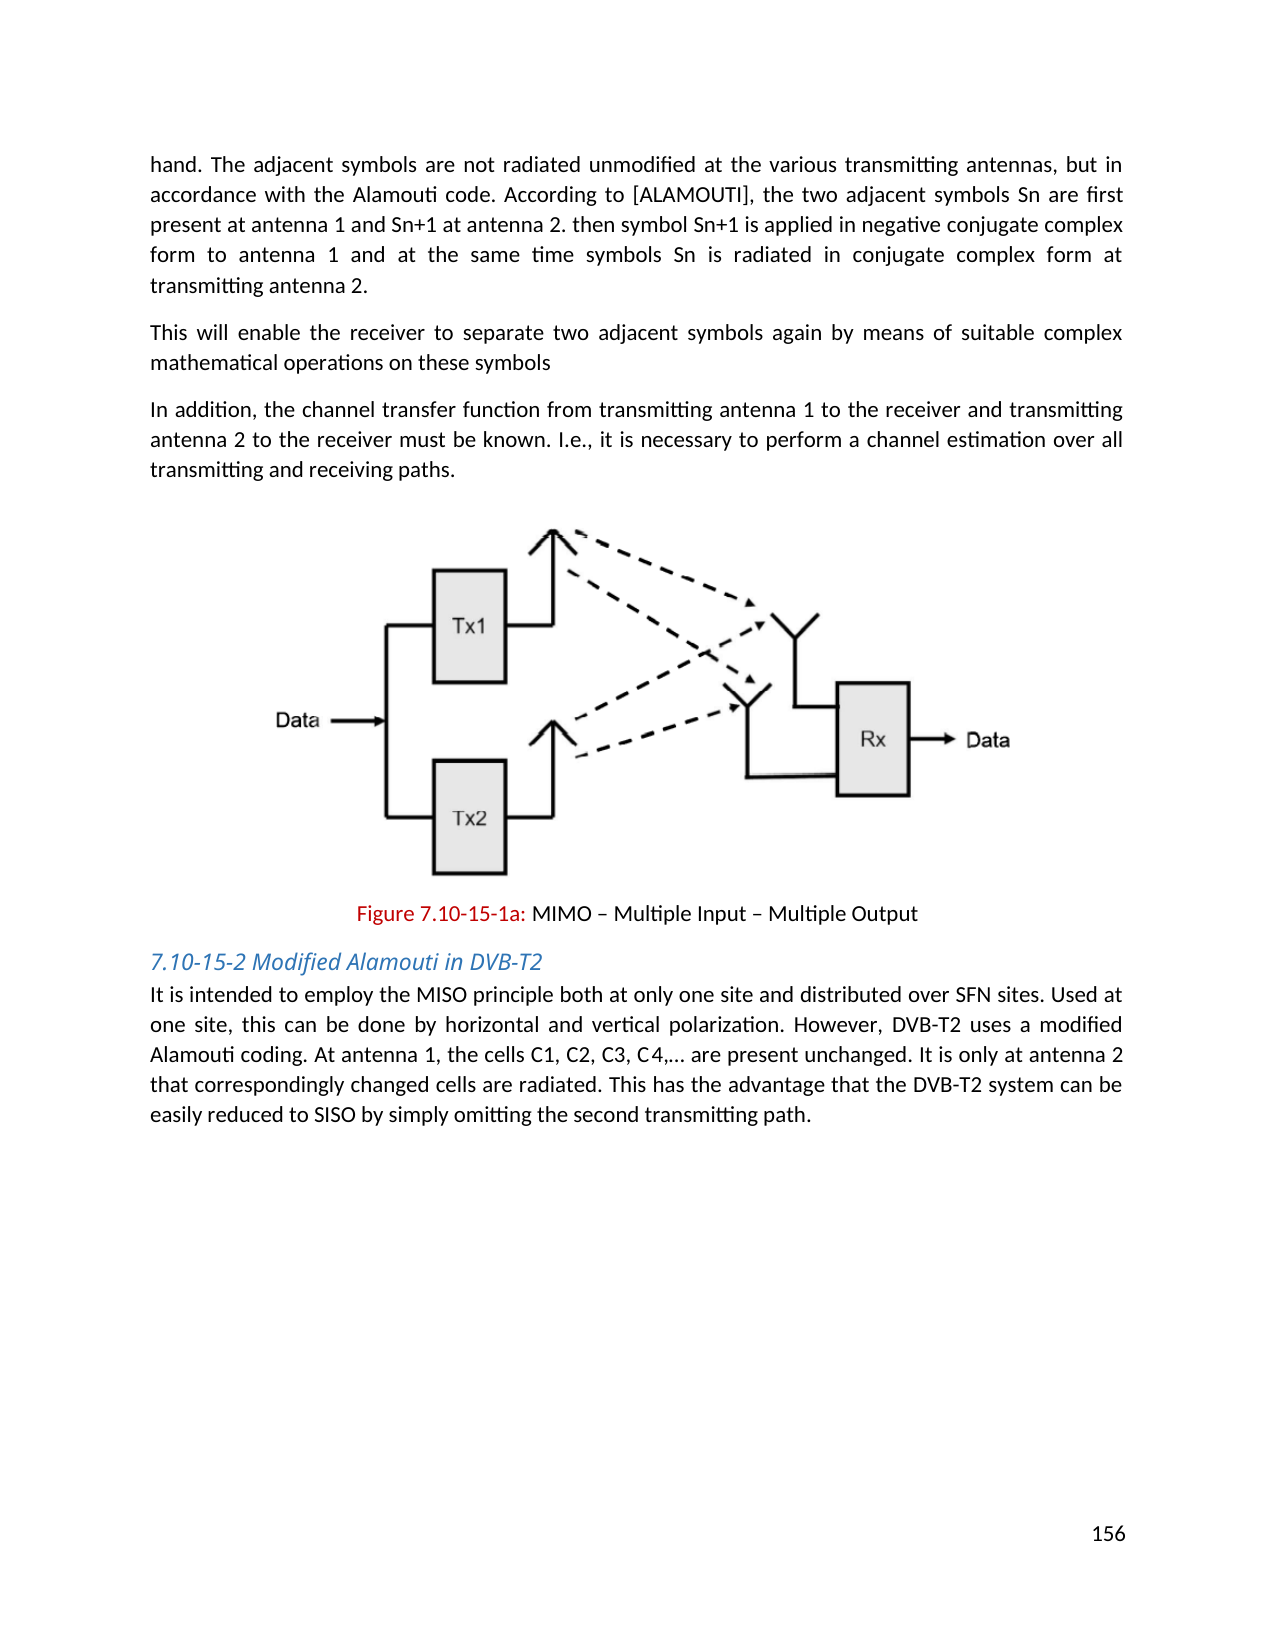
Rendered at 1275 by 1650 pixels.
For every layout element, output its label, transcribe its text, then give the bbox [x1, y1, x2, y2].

text Figure 7.10-15-1a: MIMO – Multiple Input – Multiple Output [150, 899, 1125, 927]
subtitle 7.10-15-2 Modified Alamouti in DVB-T2 [150, 946, 1125, 977]
text In addition, the channel transfer function from transmitting antenna 1 to the receiver and transmitting antenna 2 to the receiver must be known. I.e., it is necessary to perform a channel estimation over all transmitting and receiving paths. [150, 395, 1125, 483]
text This will enable the receiver to separate two adjacent symbols again by means of suitable complex mathematical operations on these symbols [150, 318, 1125, 376]
text It is intended to employ the MISO principle both at only one site and distributed over SFN sites. Used at one site, this can be done by horizontal and vertical polarization. However, DVB-T2 uses a modified Alamouti coding. At antenna 1, the cells C1, C2, C3, C4,… are present unchanged. It is only at antenna 2 that correspondingly changed cells are radiated. This has the advantage that the DVB-T2 system can be easily reduced to SISO by simply omitting the second transmitting path. [150, 980, 1125, 1128]
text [150, 150, 1125, 299]
